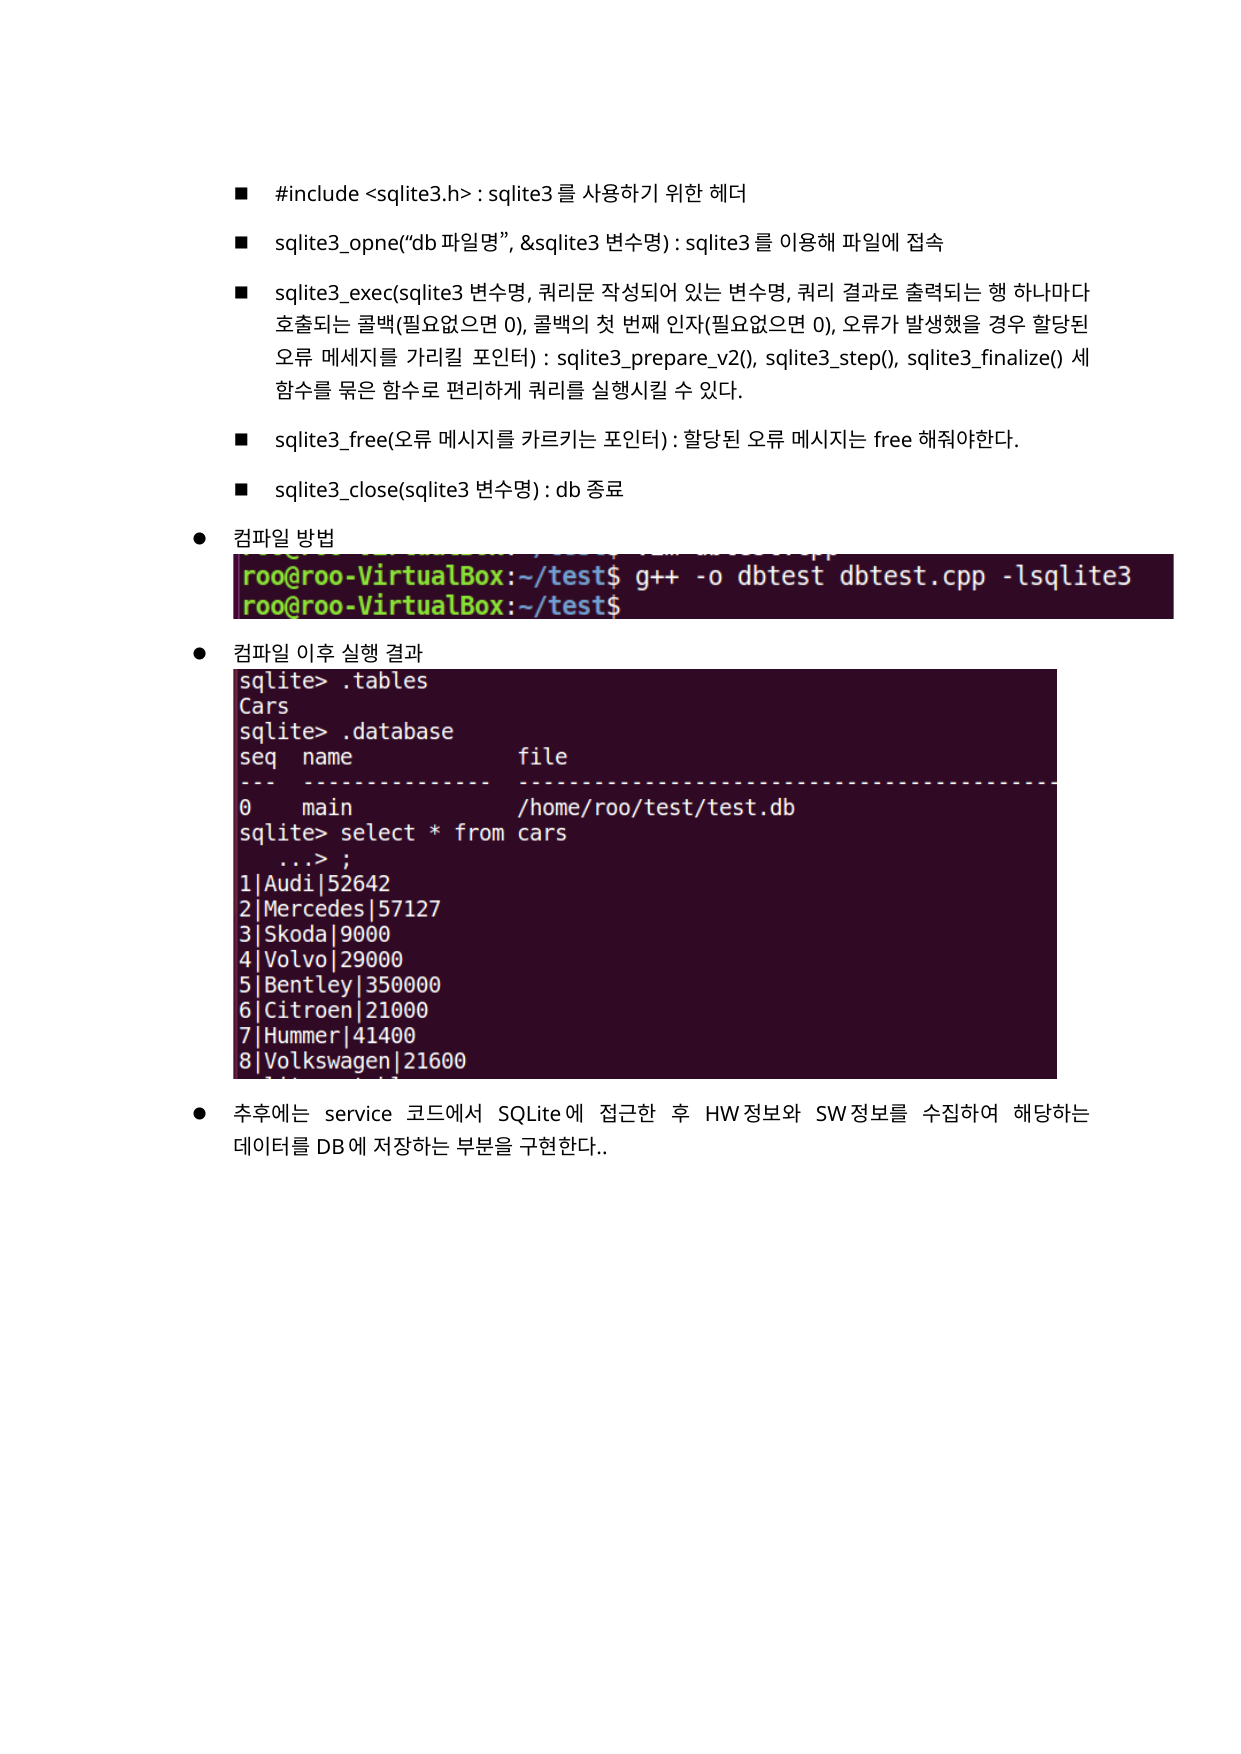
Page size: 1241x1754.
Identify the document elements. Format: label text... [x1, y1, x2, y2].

list #include <sqlite3.h> : sqlite3를 사용하기 위한 헤더 [233, 177, 1090, 207]
list sqlite3_opne(“db파일명”, &sqlite3 변수명) : sqlite3를 이용해 파일에 접속 [233, 227, 1090, 257]
list sqlite3_close(sqlite3 변수명) : db 종료 [233, 473, 1090, 503]
list sqlite3_free(오류 메시지를 카르키는 포인터) : 할당된 오류 메시지는 free 해줘야한다. [233, 423, 1090, 454]
list sqlite3_exec(sqlite3 변수명, 쿼리문 작성되어 있는 변수명, 쿼리 결과로 출력되는 행 하나마다 호출되는 콜백(필요없으면 0), 콜백의 첫 번째 인자(필요없으면 0), 오류가 발생했을 경우 할당된 오류 메세지를 가리킬 포인터) : sqlite3_prepare_v2(), sqlite3_step(), sqlite3_finalize() 세 함수를 묶은 함수로 편리하게 쿼리를 실행시킬 수 있다. [233, 276, 1090, 404]
picture [233, 554, 1174, 619]
picture [233, 669, 1057, 1079]
list 추후에는 service 코드에서 SQLite에 접근한 후 HW정보와 SW정보를 수집하여 해당하는 데이터를 DB에 저장하는 부분을 구현한다.. [192, 1097, 1090, 1160]
